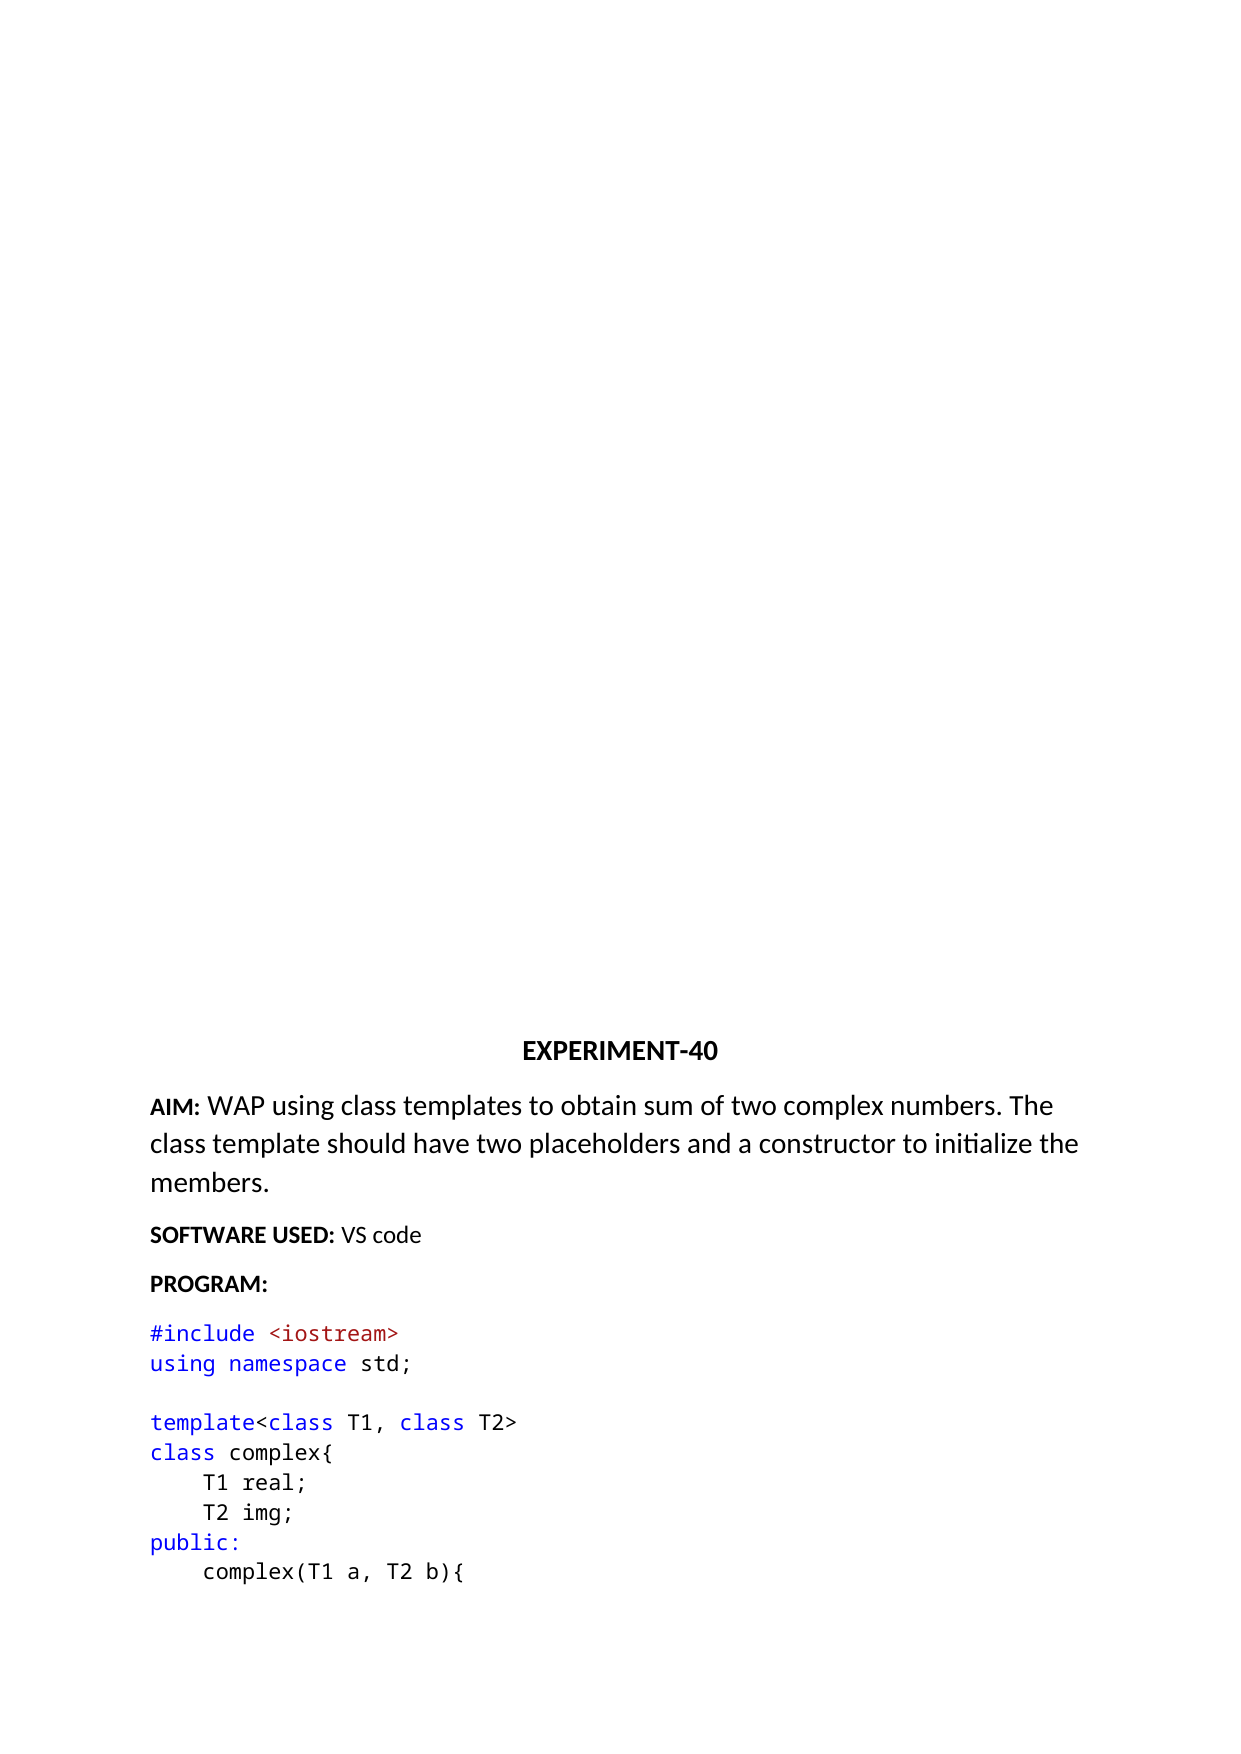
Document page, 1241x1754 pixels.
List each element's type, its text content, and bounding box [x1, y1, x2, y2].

text EXPERIMENT-40 [150, 1032, 1090, 1067]
text using namespace std; [150, 1348, 1090, 1377]
text #include <iostream> [150, 1318, 1090, 1348]
text PROGRAM: [150, 1268, 1090, 1299]
text T1 real; [150, 1467, 1090, 1497]
text template<class T1, class T2> [150, 1407, 1090, 1437]
text public: [150, 1526, 1090, 1556]
text complex(T1 a, T2 b){ [150, 1556, 1090, 1586]
text T2 img; [150, 1497, 1090, 1526]
text AIM: WAP using class templates to obtain sum of two complex numbers. The class template should have two placeholders and a constructor to initialize the members. [150, 1087, 1090, 1199]
text class complex{ [150, 1437, 1090, 1467]
text SOFTWARE USED: VS code [150, 1219, 1090, 1249]
